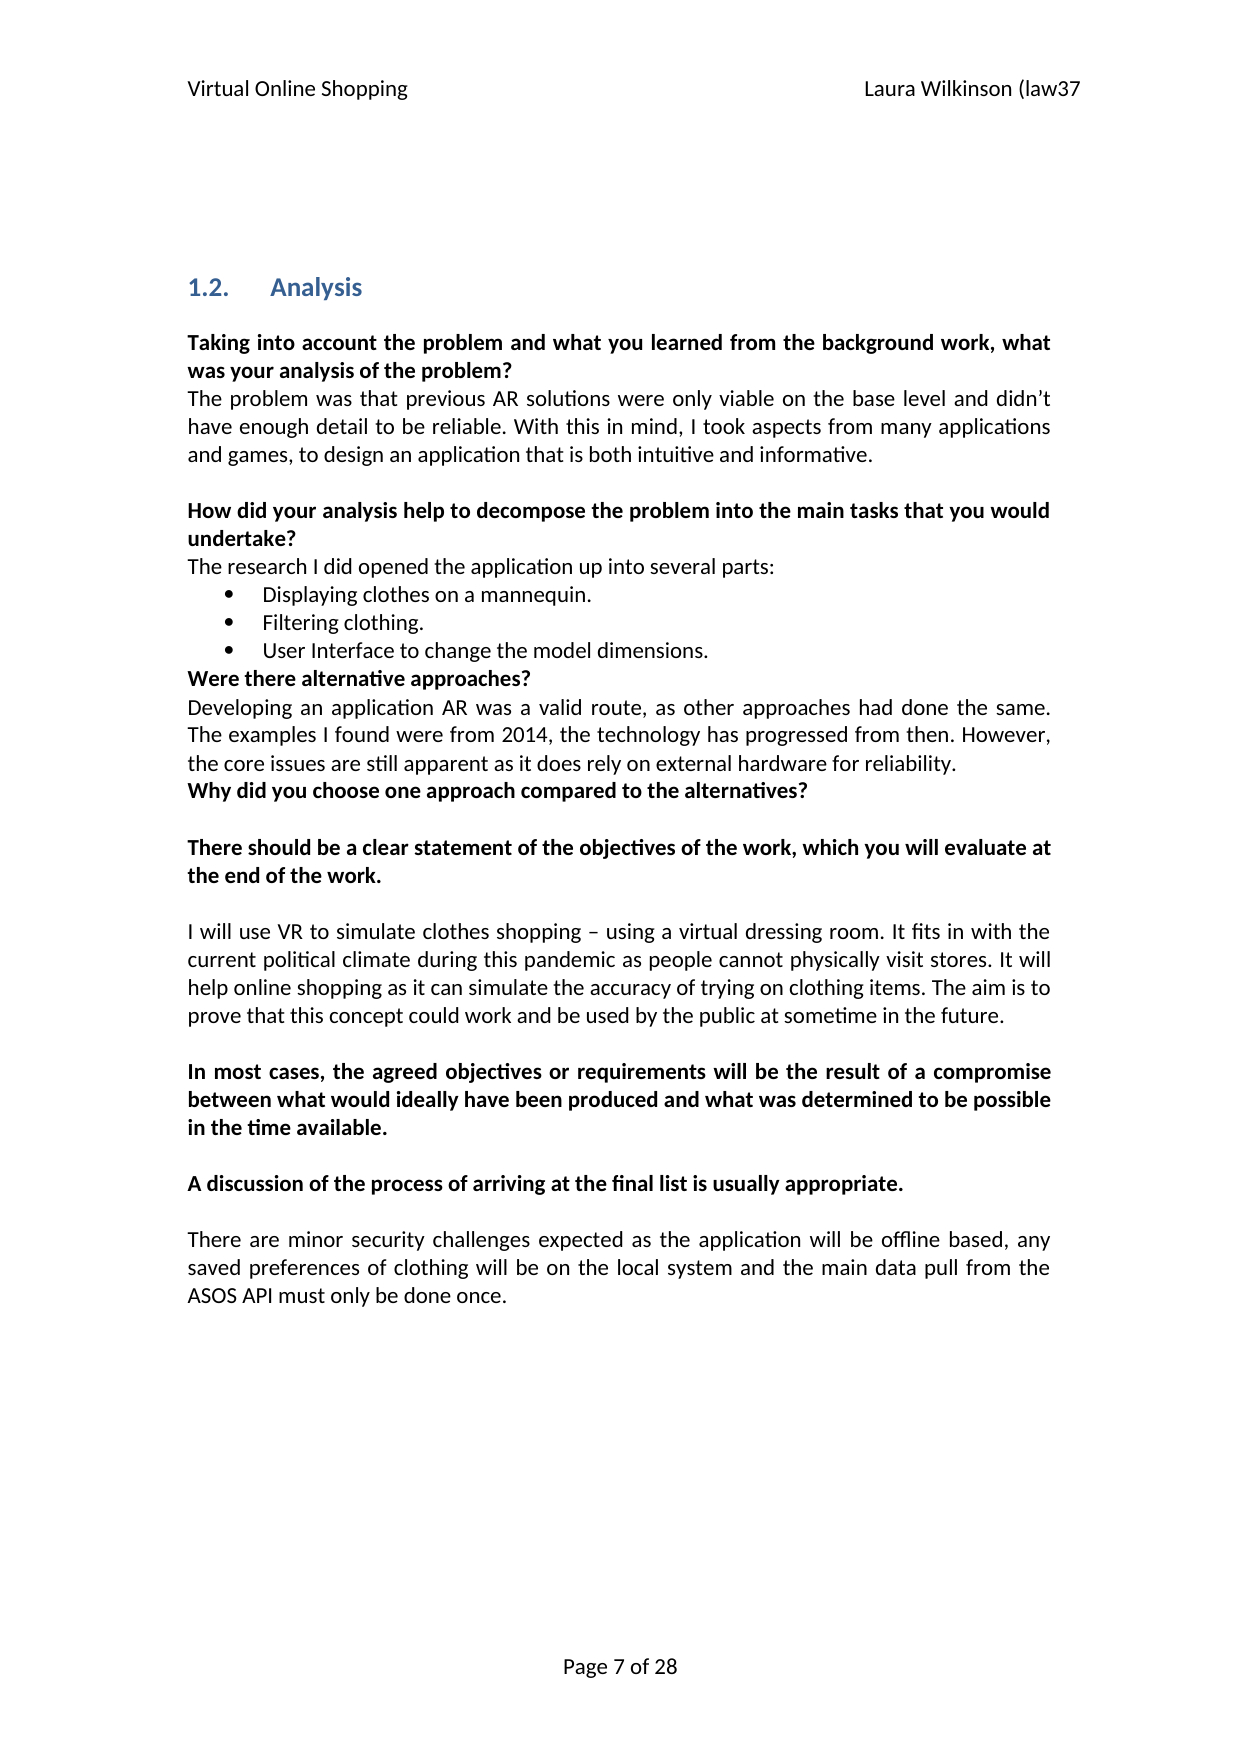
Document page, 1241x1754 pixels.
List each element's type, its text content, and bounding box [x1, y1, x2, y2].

text There are minor security challenges expected as the application will be offline based, any saved preferences of clothing will be on the local system and the main data pull from the ASOS API must only be done once. [187, 1225, 1053, 1309]
text The research I did opened the application up into several parts: [187, 552, 1053, 581]
text There should be a clear statement of the objectives of the work, which you will evaluate at the end of the work. [187, 833, 1053, 889]
text Why did you choose one approach compared to the alternatives? [187, 777, 1053, 805]
list User Interface to change the model dimensions. [225, 637, 1053, 664]
text A discussion of the process of arriving at the final list is usually appropriate. [187, 1169, 1053, 1197]
text Developing an application AR was a valid route, as other approaches had done the same. The examples I found were from 2014, the technology has progressed from then. However, the core issues are still apparent as it does rely on external hardware for reliability. [187, 693, 1053, 777]
text Taking into account the problem and what you learned from the background work, what was your analysis of the problem? [187, 328, 1053, 384]
text How did your analysis help to decompose the problem into the main tasks that you would undertake? [187, 496, 1053, 552]
text The problem was that previous AR solutions were only viable on the base level and didn’t have enough detail to be reliable. With this in mind, I took aspects from many applications and games, to design an application that is both intuitive and informative. [187, 384, 1053, 468]
text I will use VR to simulate clothes shopping – using a virtual dressing room. It fits in with the current political climate during this pandemic as people cannot physically visit stores. It will help online shopping as it can simulate the accuracy of trying on clothing items. The aim is to prove that this concept could work and be used by the public at sometime in the future. [187, 917, 1053, 1029]
subtitle Analysis [187, 270, 1053, 303]
list Displaying clothes on a mannequin. [225, 581, 1053, 608]
list Filtering clothing. [225, 608, 1053, 637]
text Were there alternative approaches? [187, 664, 1053, 693]
text In most cases, the agreed objectives or requirements will be the result of a compromise between what would ideally have been produced and what was determined to be possible in the time available. [187, 1057, 1053, 1141]
